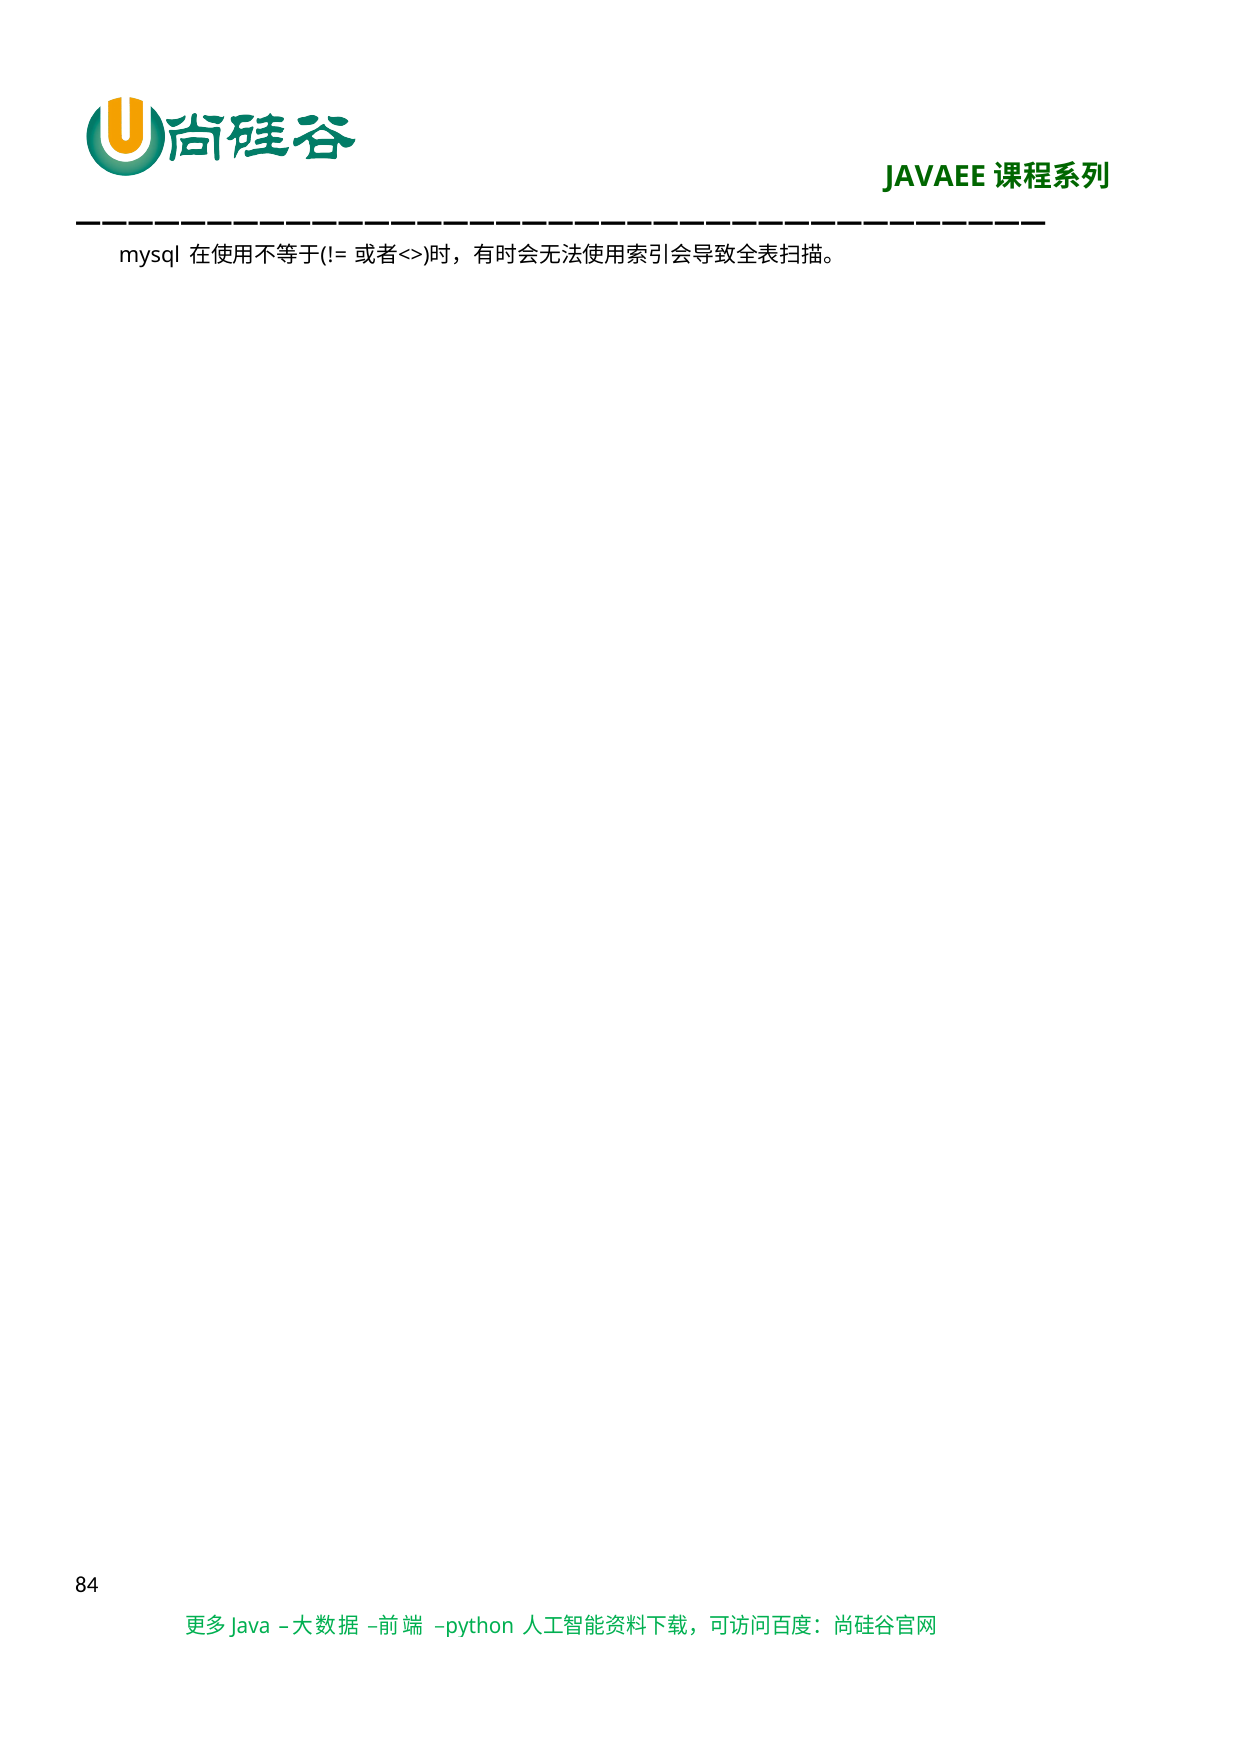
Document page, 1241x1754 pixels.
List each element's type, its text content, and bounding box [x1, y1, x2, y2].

text mysql 在使用不等于(!= 或者<>)时，有时会无法使用索引会导致全表扫描。 [119, 237, 1240, 269]
picture [86, 97, 356, 176]
